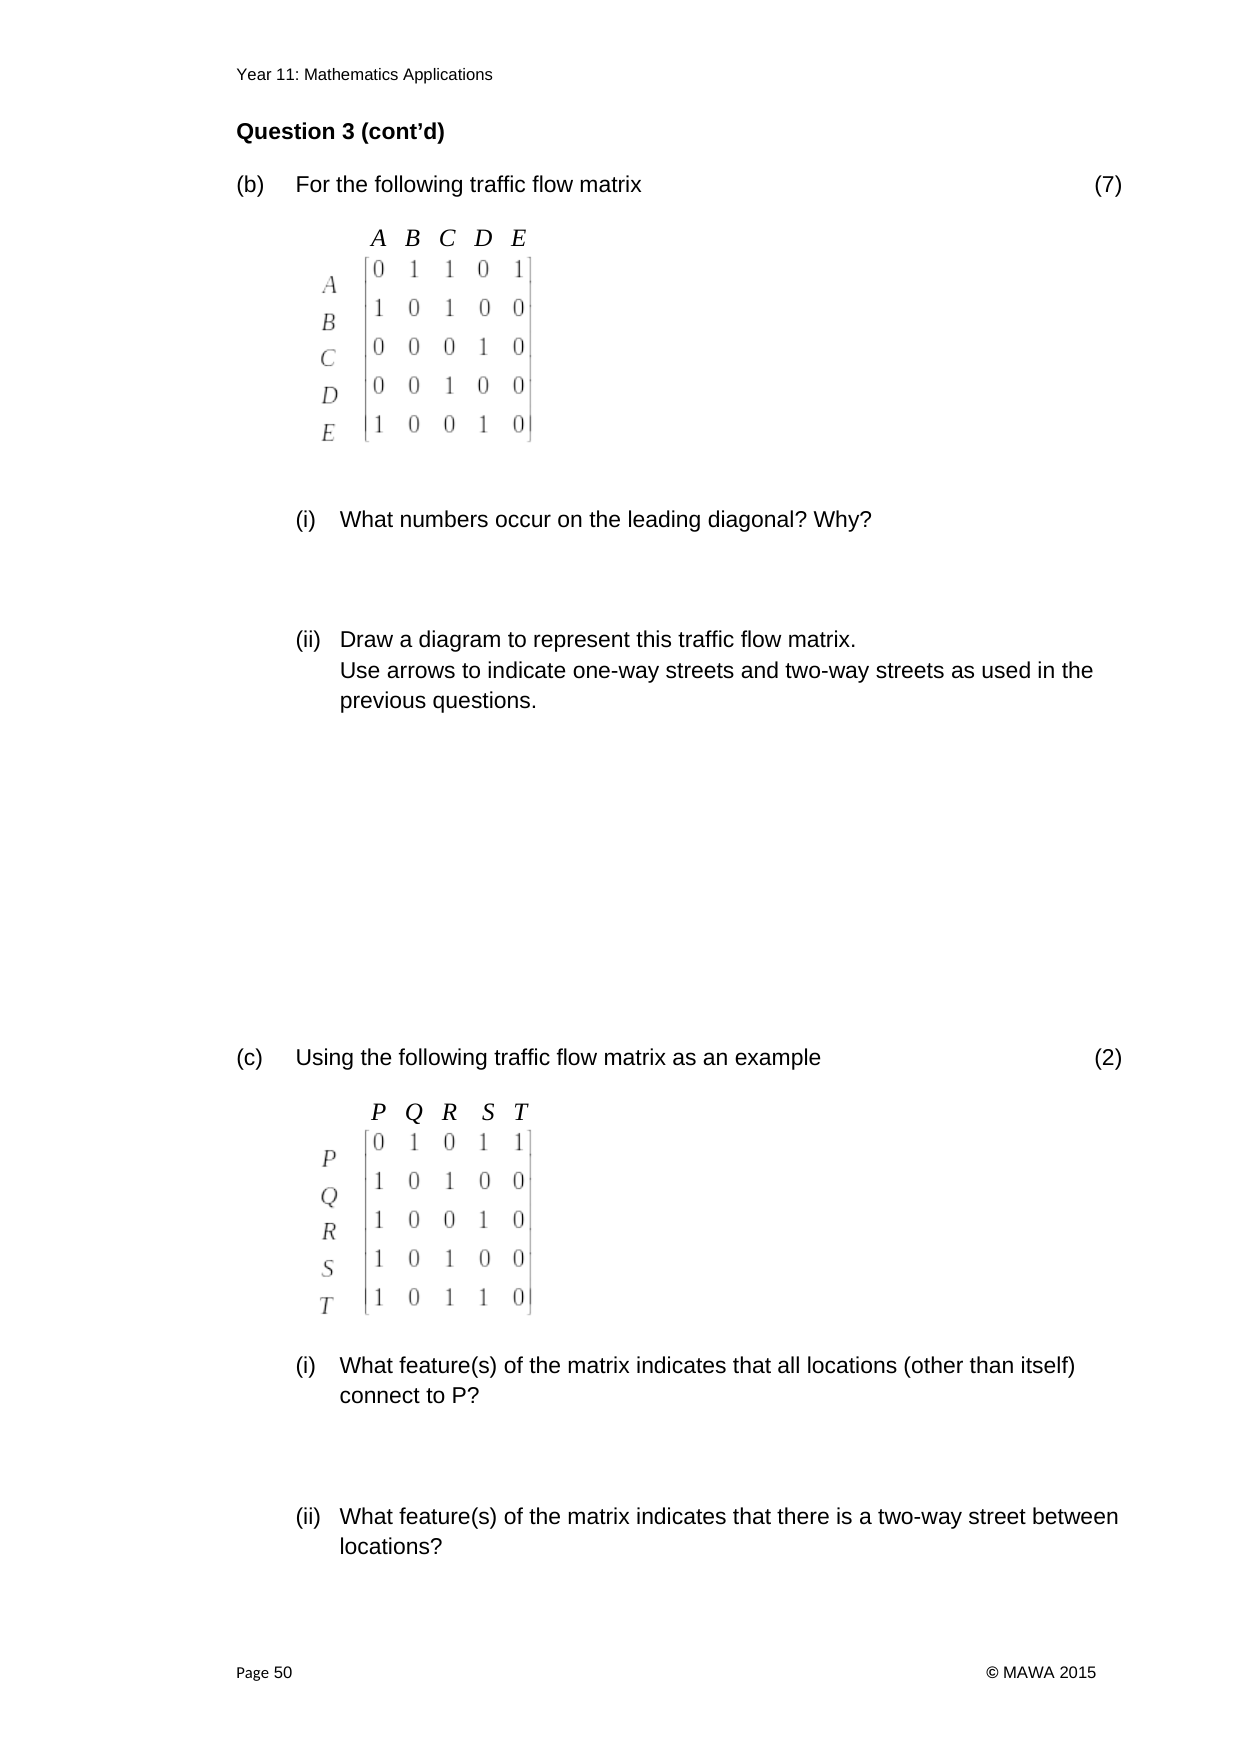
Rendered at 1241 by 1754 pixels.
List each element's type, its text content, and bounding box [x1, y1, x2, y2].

text (i) What numbers occur on the leading diagonal? Why? [236, 506, 1122, 532]
text Question 3 (cont’d) [236, 118, 1122, 144]
text (ii) Draw a diagram to represent this traffic flow matrix. [236, 626, 1122, 653]
text (b) For the following traffic flow matrix (7) [236, 171, 1122, 197]
text (i) What feature(s) of the matrix indicates that all locations (other than itself) connect to P? [236, 1352, 1122, 1408]
text P Q R S T [236, 1097, 1122, 1126]
text (c) Using the following traffic flow matrix as an example (2) [236, 1044, 1122, 1071]
text Use arrows to indicate one-way streets and two-way streets as used in the previous questions. [339, 657, 1122, 713]
text A B C D E [236, 223, 1122, 252]
text (ii) What feature(s) of the matrix indicates that there is a two-way street between locations? [236, 1503, 1122, 1559]
